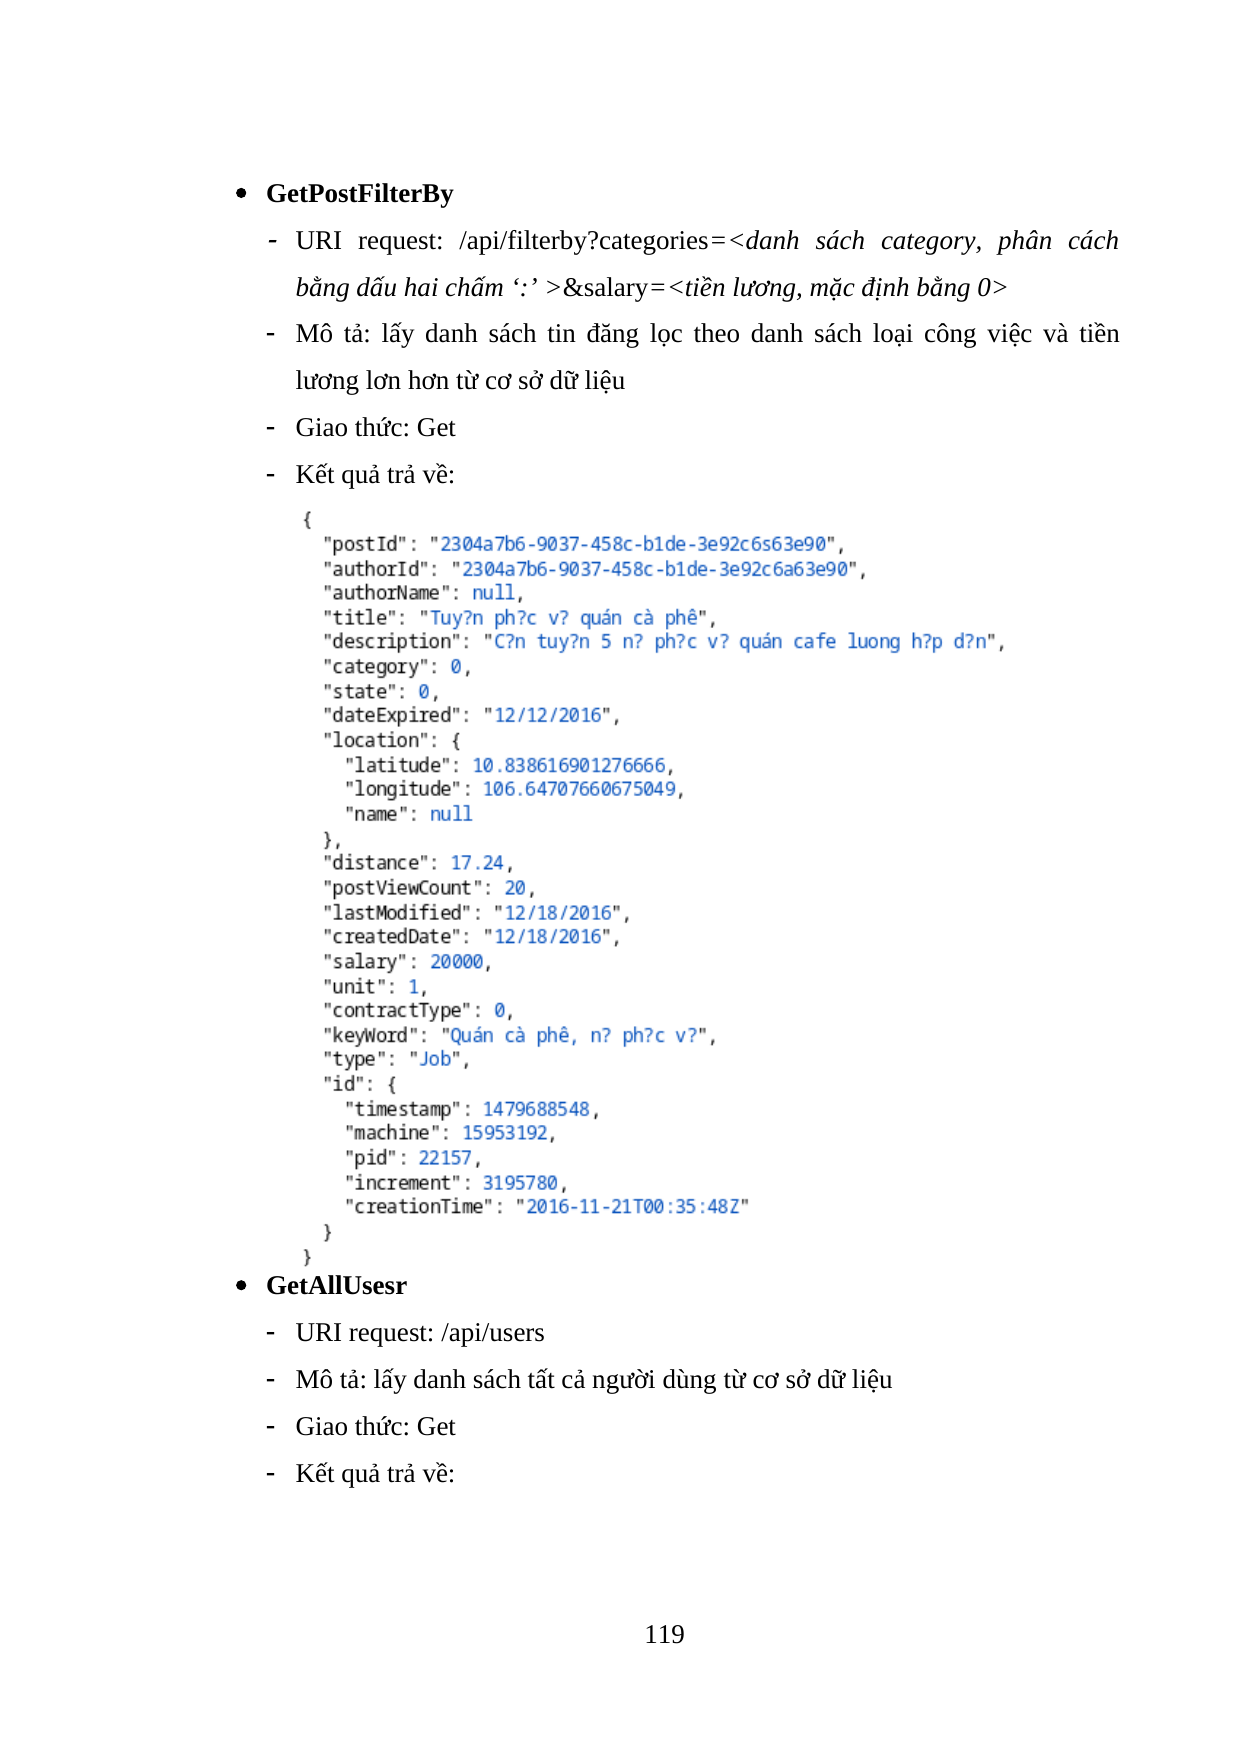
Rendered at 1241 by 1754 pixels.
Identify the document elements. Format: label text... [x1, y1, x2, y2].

list Kết quả trả về: [266, 1457, 1122, 1488]
list Mô tả: lấy danh sách tất cả người dùng từ cơ sở dữ liệu [266, 1363, 1122, 1394]
list Mô tả: lấy danh sách tin đăng lọc theo danh sách loại công việc và tiền lương lơn hơn từ cơ sở dữ liệu [266, 317, 1122, 395]
list URI request: /api/filterby?categories=<danh sách category, phân cách bằng dấu hai chấm ‘:’ >&salary=<tiền lương, mặc định bằng 0> [266, 224, 1122, 302]
list Giao thức: Get [266, 1410, 1122, 1441]
list URI request: /api/users [266, 1316, 1122, 1348]
list Kết quả trả về: [266, 458, 1122, 489]
list GetPostFilterBy [236, 177, 1122, 208]
list Giao thức: Get [266, 411, 1122, 442]
list GetAllUsesr [236, 1269, 1122, 1301]
